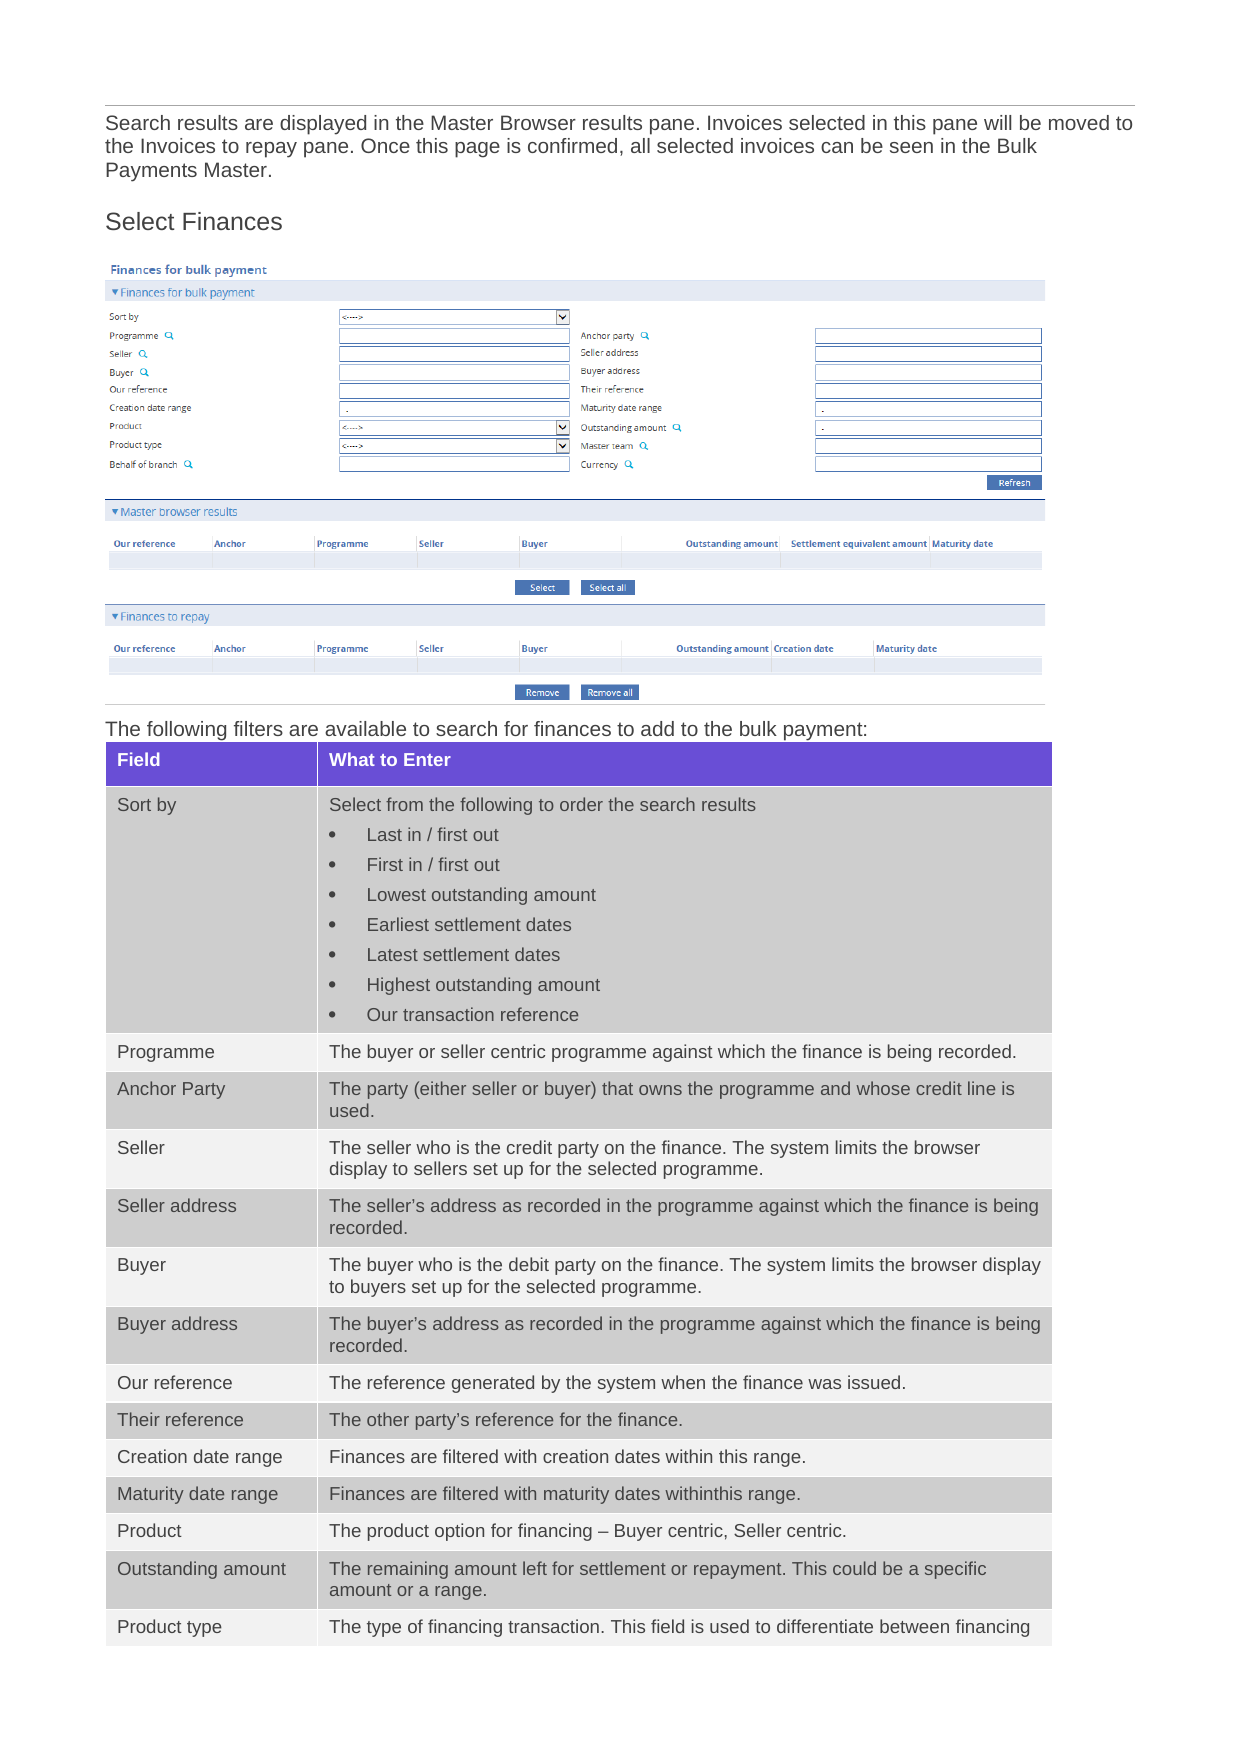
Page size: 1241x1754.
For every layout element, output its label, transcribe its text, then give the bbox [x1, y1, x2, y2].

table_cell The buyer who is the debit party on the finance. The system limits the browser display to buyers set up for the selected programme. [318, 1248, 1052, 1306]
table_cell Our reference [106, 1365, 317, 1401]
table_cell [318, 1610, 1052, 1646]
table_cell The reference generated by the system when the finance was issued. [318, 1365, 1052, 1401]
table_cell The remaining amount left for settlement or repayment. This could be a specific amount or a range. [318, 1551, 1052, 1609]
table_header What to Enter [318, 742, 1052, 786]
table_cell The other party’s reference for the finance. [318, 1403, 1052, 1439]
table_cell Outstanding amount [106, 1551, 317, 1609]
table_cell The party (either seller or buyer) that owns the programme and whose credit line is used. [318, 1072, 1052, 1129]
table_cell Programme [106, 1034, 317, 1071]
table_cell The buyer’s address as recorded in the programme against which the finance is being recorded. [318, 1307, 1052, 1364]
table_cell Creation date range [106, 1440, 317, 1476]
table_cell Maturity date range [106, 1477, 317, 1513]
text The following filters are available to search for finances to add to the bulk payment: [105, 717, 1135, 741]
table_cell The product option for financing – Buyer centric, Seller centric. [318, 1514, 1052, 1550]
table_cell Finances are filtered with maturity dates withinthis range. [318, 1477, 1052, 1513]
table_cell Buyer [106, 1248, 317, 1306]
text Search results are displayed in the Master Browser results pane. Invoices selected in this pane will be moved to the Invoices to repay pane. Once this page is confirmed, all selected invoices can be seen in the Bulk Payments Master. [105, 110, 1135, 182]
table_cell Product type [106, 1610, 317, 1646]
picture [105, 261, 1046, 705]
table_cell Finances are filtered with creation dates within this range. [318, 1440, 1052, 1476]
table_cell Sort by [106, 787, 317, 1033]
table_cell Buyer address [106, 1307, 317, 1364]
table_cell The seller’s address as recorded in the programme against which the finance is being recorded. [318, 1189, 1052, 1247]
table_cell The seller who is the credit party on the finance. The system limits the browser display to sellers set up for the selected programme. [318, 1130, 1052, 1188]
subtitle Select Finances [105, 207, 1135, 236]
table_cell Select from the following to order the search results Last in / first out First in / first out Lowest outstanding amount Earliest settlement dates Latest settlement dates Highest outstanding amount Our transaction reference [318, 787, 1052, 1033]
table_cell The buyer or seller centric programme against which the finance is being recorded. [318, 1034, 1052, 1071]
table_cell Seller [106, 1130, 317, 1188]
table_header Field [106, 742, 317, 786]
table_cell Anchor Party [106, 1072, 317, 1129]
table_cell Their reference [106, 1403, 317, 1439]
table_cell Seller address [106, 1189, 317, 1247]
table_cell Product [106, 1514, 317, 1550]
